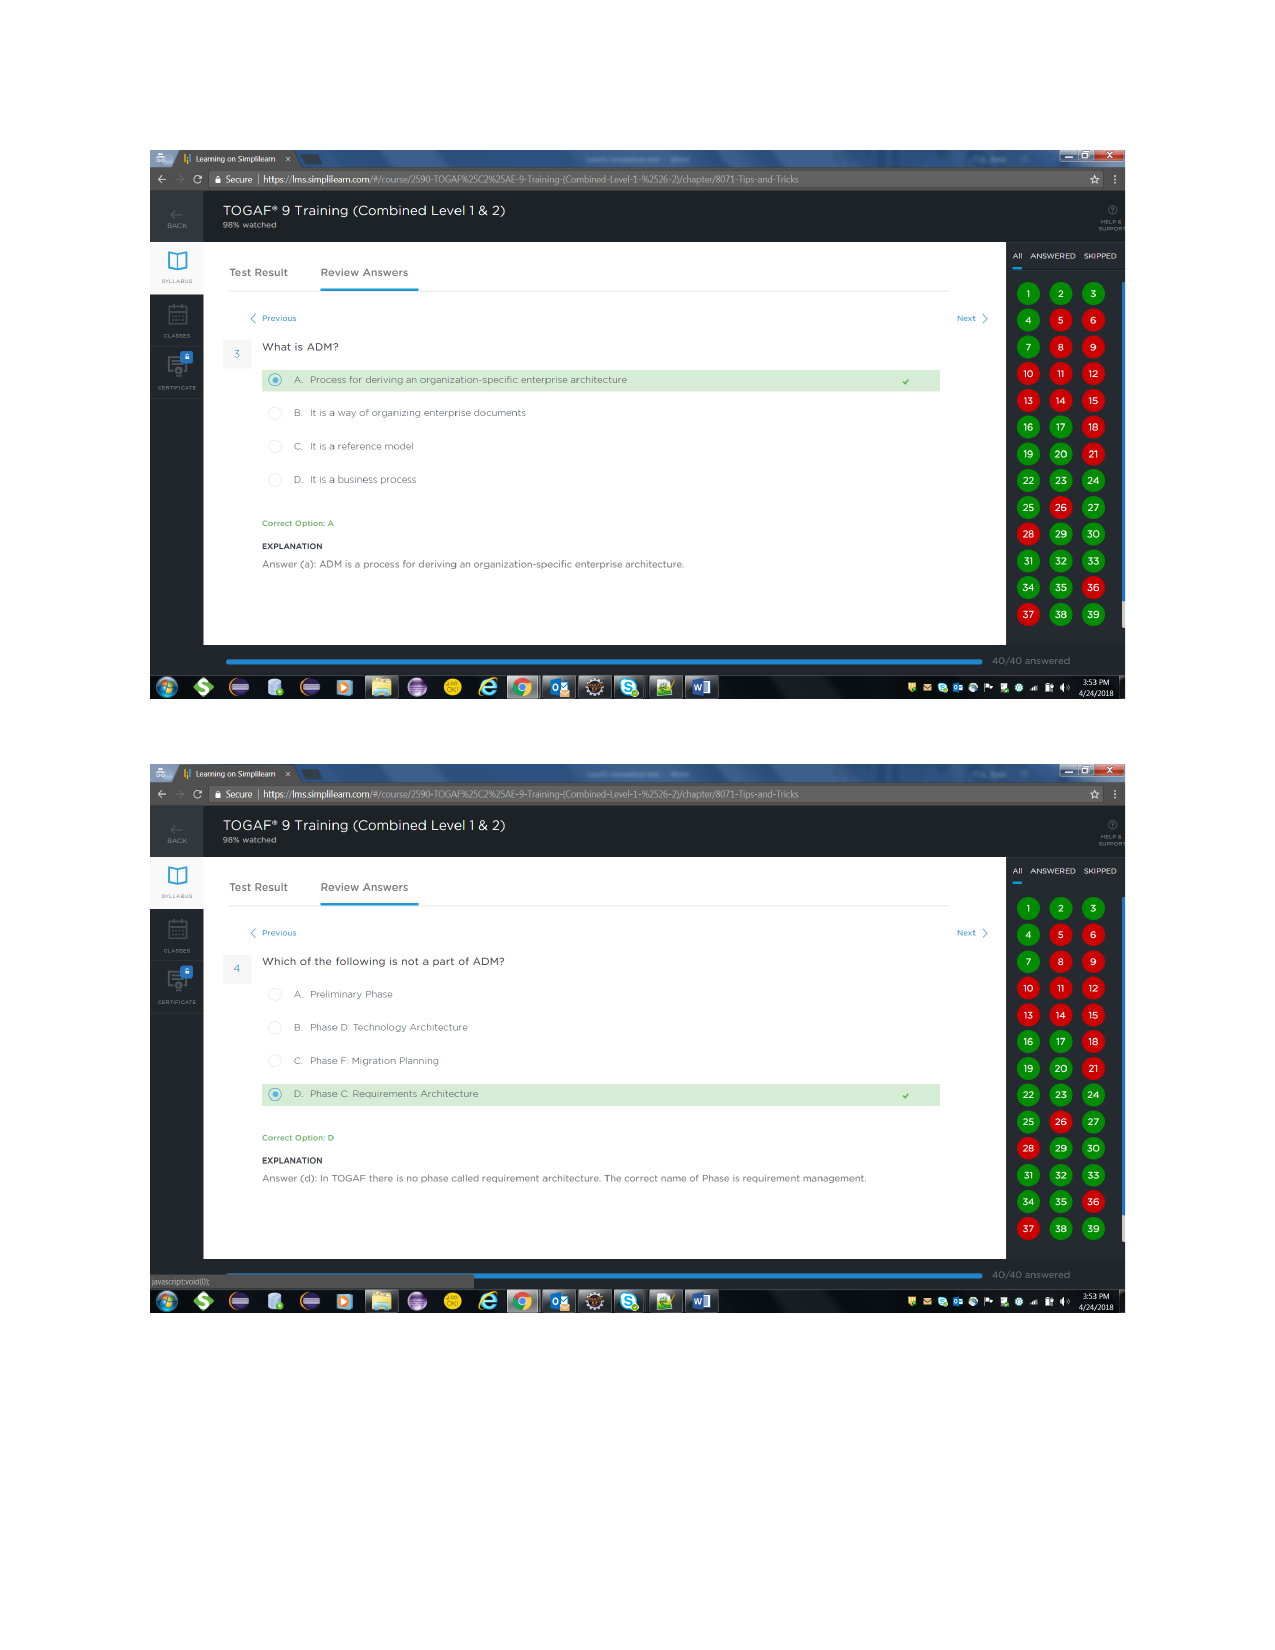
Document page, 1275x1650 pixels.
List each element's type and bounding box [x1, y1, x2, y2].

picture [150, 150, 1125, 699]
picture [150, 764, 1125, 1313]
